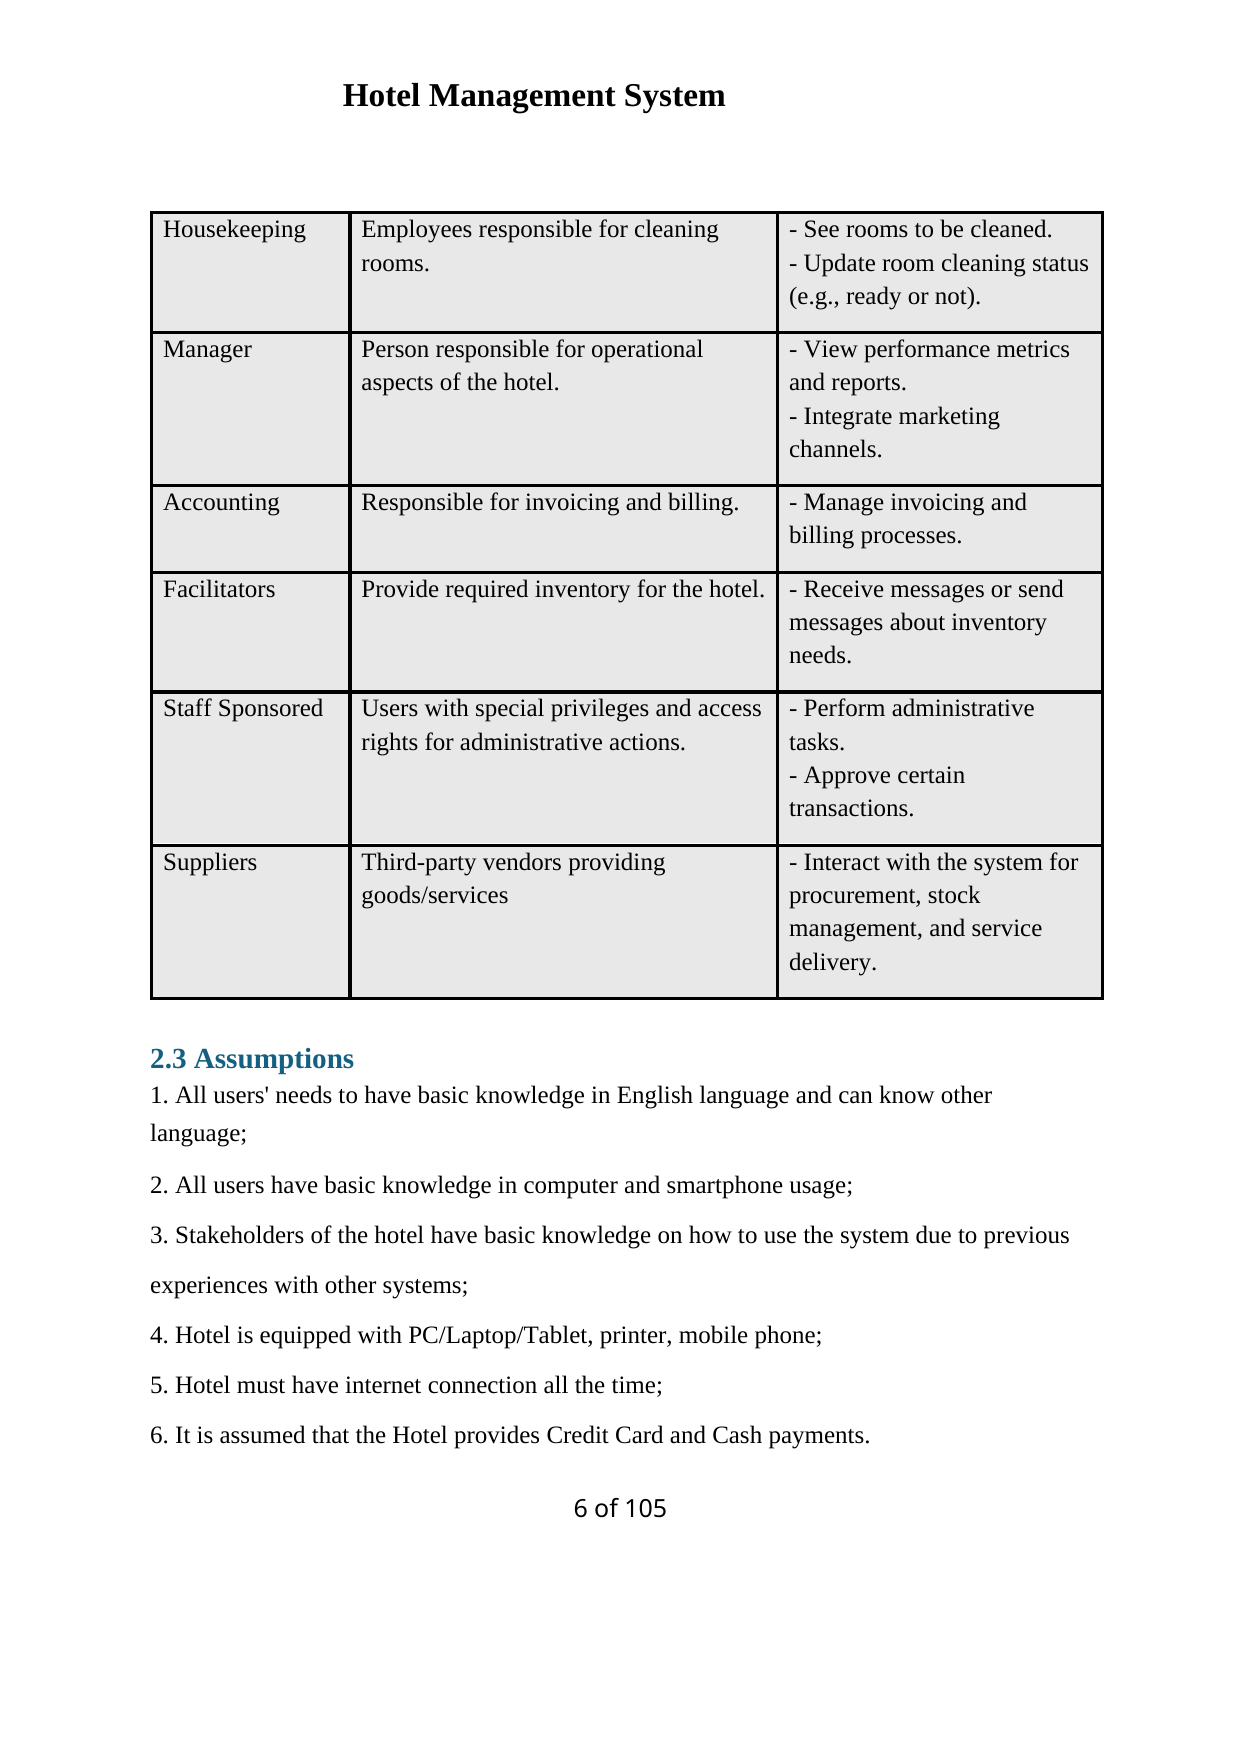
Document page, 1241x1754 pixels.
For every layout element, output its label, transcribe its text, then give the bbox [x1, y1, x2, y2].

table_cell Manager [153, 334, 348, 484]
table_cell - View performance metrics and reports. - Integrate marketing channels. [779, 334, 1101, 484]
table_cell Housekeeping [153, 214, 348, 331]
table_cell Provide required inventory for the hotel. [352, 574, 776, 690]
table_cell - Receive messages or send messages about inventory needs. [779, 574, 1101, 690]
table_cell Third-party vendors providing goods/services [352, 847, 776, 997]
table_cell Staff Sponsored [153, 694, 348, 843]
table_cell Accounting [153, 487, 348, 571]
table_cell - Perform administrative tasks. - Approve certain transactions. [779, 694, 1101, 843]
text 2. All users have basic knowledge in computer and smartphone usage; [150, 1171, 1090, 1199]
table_cell Responsible for invoicing and billing. [352, 487, 776, 571]
table_cell - See rooms to be cleaned. - Update room cleaning status (e.g., ready or not). [779, 214, 1101, 331]
text experiences with other systems; [150, 1271, 1090, 1299]
text 4. Hotel is equipped with PC/Laptop/Tablet, printer, mobile phone; [150, 1321, 1090, 1349]
table_cell Users with special privileges and access rights for administrative actions. [352, 694, 776, 843]
text 3. Stakeholders of the hotel have basic knowledge on how to use the system due to previous [150, 1221, 1090, 1249]
table_cell Facilitators [153, 574, 348, 690]
text 1. All users' needs to have basic knowledge in English language and can know other language; [150, 1080, 1090, 1148]
table_cell Person responsible for operational aspects of the hotel. [352, 334, 776, 484]
text 5. Hotel must have internet connection all the time; [150, 1371, 1090, 1399]
table_cell Suppliers [153, 847, 348, 997]
table_cell - Interact with the system for procurement, stock management, and service delivery. [779, 847, 1101, 997]
subtitle 2.3 Assumptions [150, 1041, 1090, 1075]
table_cell Employees responsible for cleaning rooms. [352, 214, 776, 331]
table_cell - Manage invoicing and billing processes. [779, 487, 1101, 571]
text 6. It is assumed that the Hotel provides Credit Card and Cash payments. [150, 1421, 1090, 1449]
